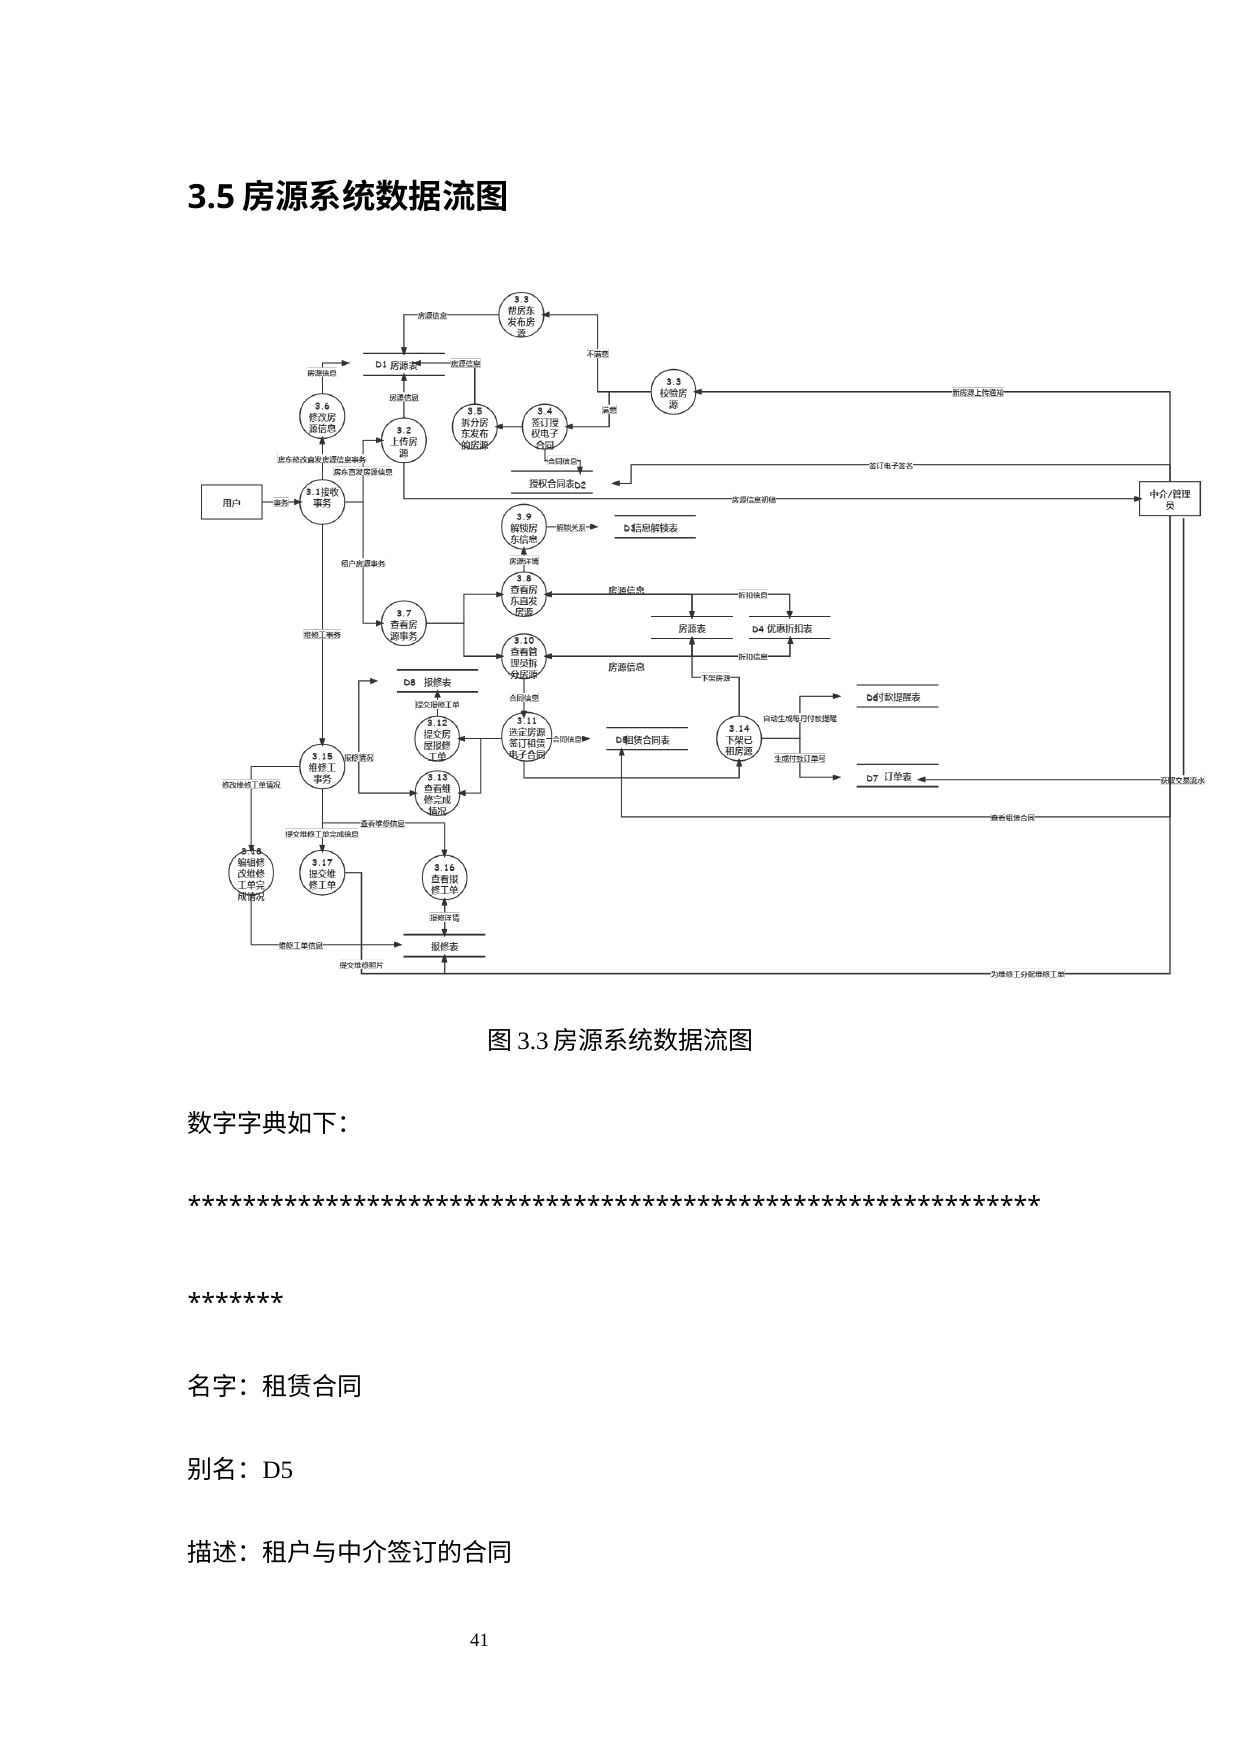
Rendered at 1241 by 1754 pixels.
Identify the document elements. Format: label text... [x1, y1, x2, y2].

text 别名：D5 [187, 1435, 1053, 1500]
text 图3.3房源系统数据流图 [187, 1006, 1053, 1071]
text 名字：租赁合同 [187, 1352, 1053, 1417]
text 描述：租户与中介签订的合同 [187, 1518, 1053, 1583]
picture [187, 278, 1214, 987]
text 数字字典如下： [187, 1089, 1053, 1154]
text ********************************************************************* [187, 1172, 1053, 1334]
subtitle 3.5房源系统数据流图 [187, 162, 1053, 227]
